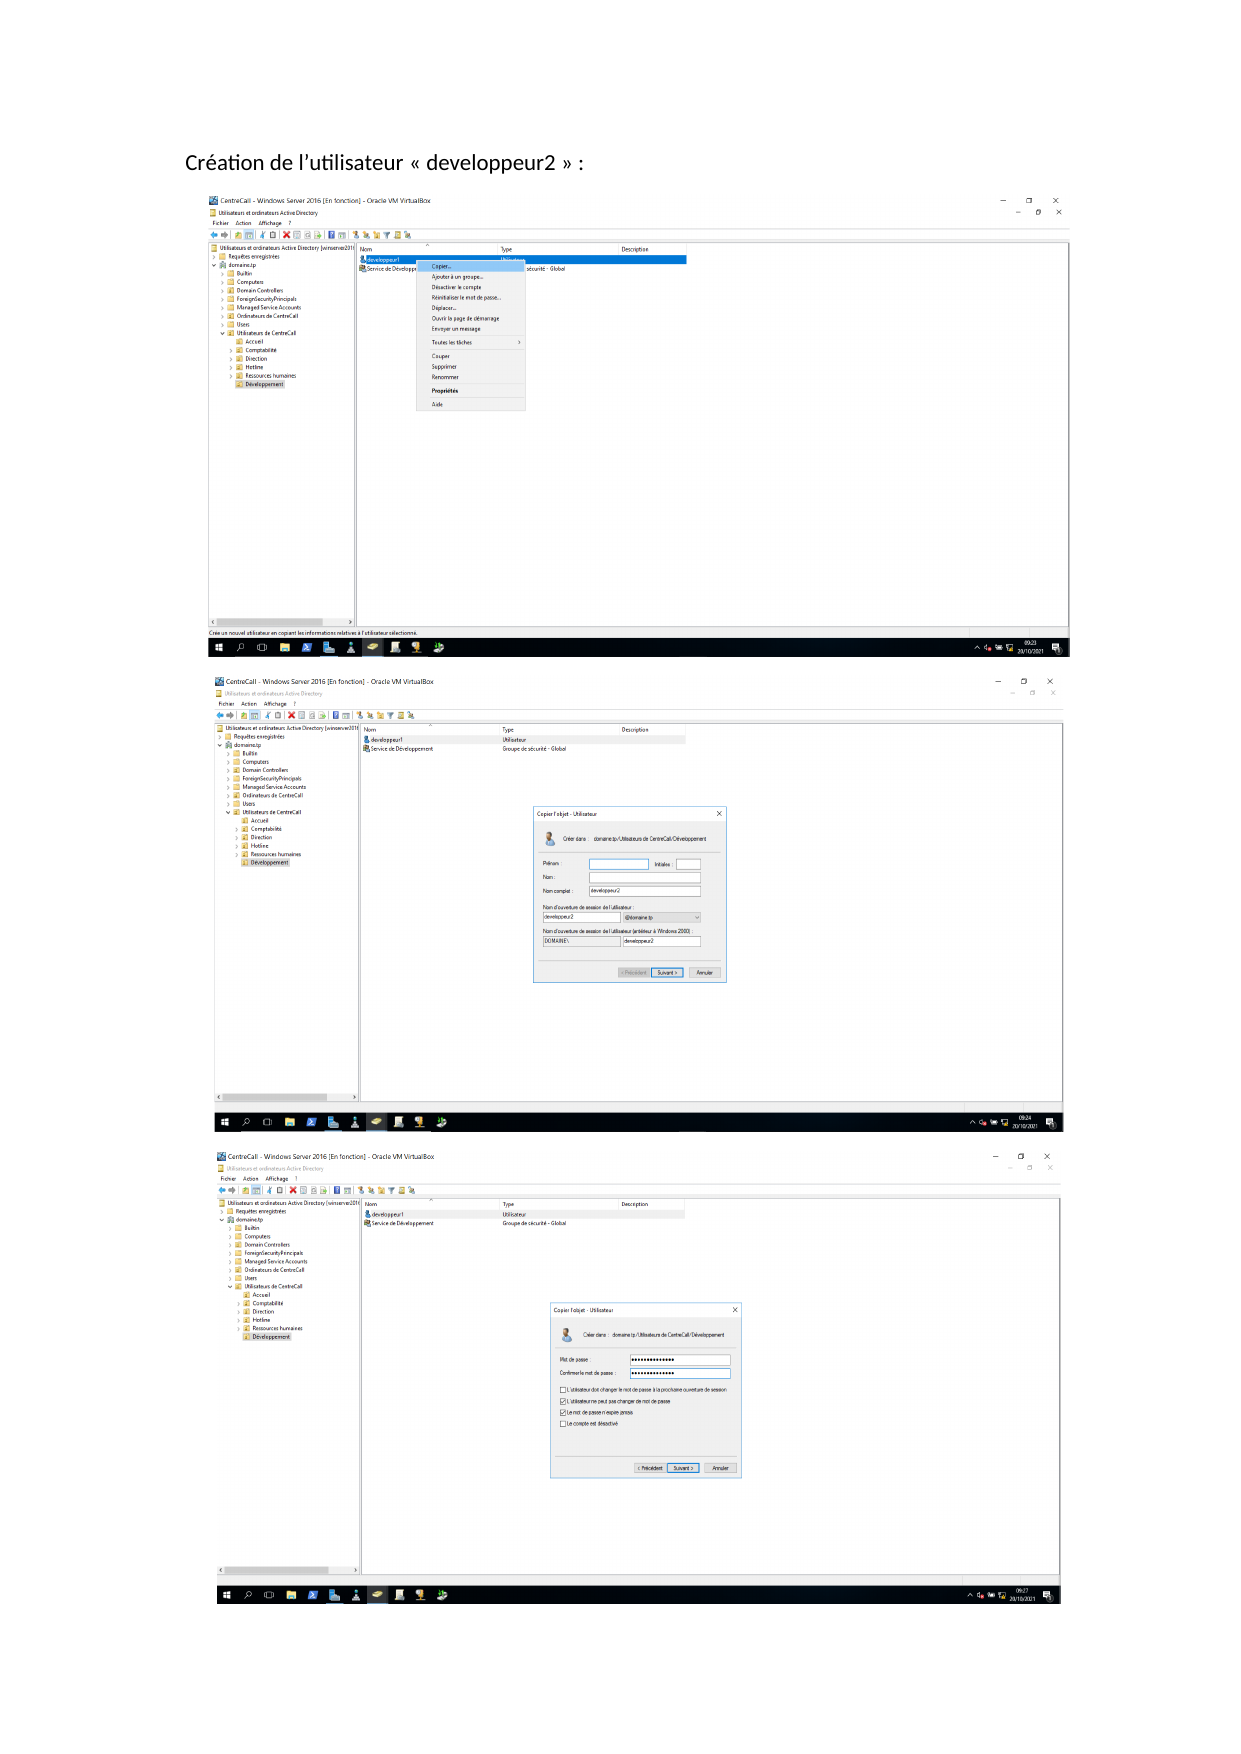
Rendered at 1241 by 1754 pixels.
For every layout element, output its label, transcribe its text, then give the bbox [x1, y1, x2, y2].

text Création de l’utilisateur « developpeur2 » : [185, 148, 1093, 176]
picture [208, 194, 1070, 657]
picture [214, 675, 1064, 1132]
picture [217, 1151, 1061, 1604]
